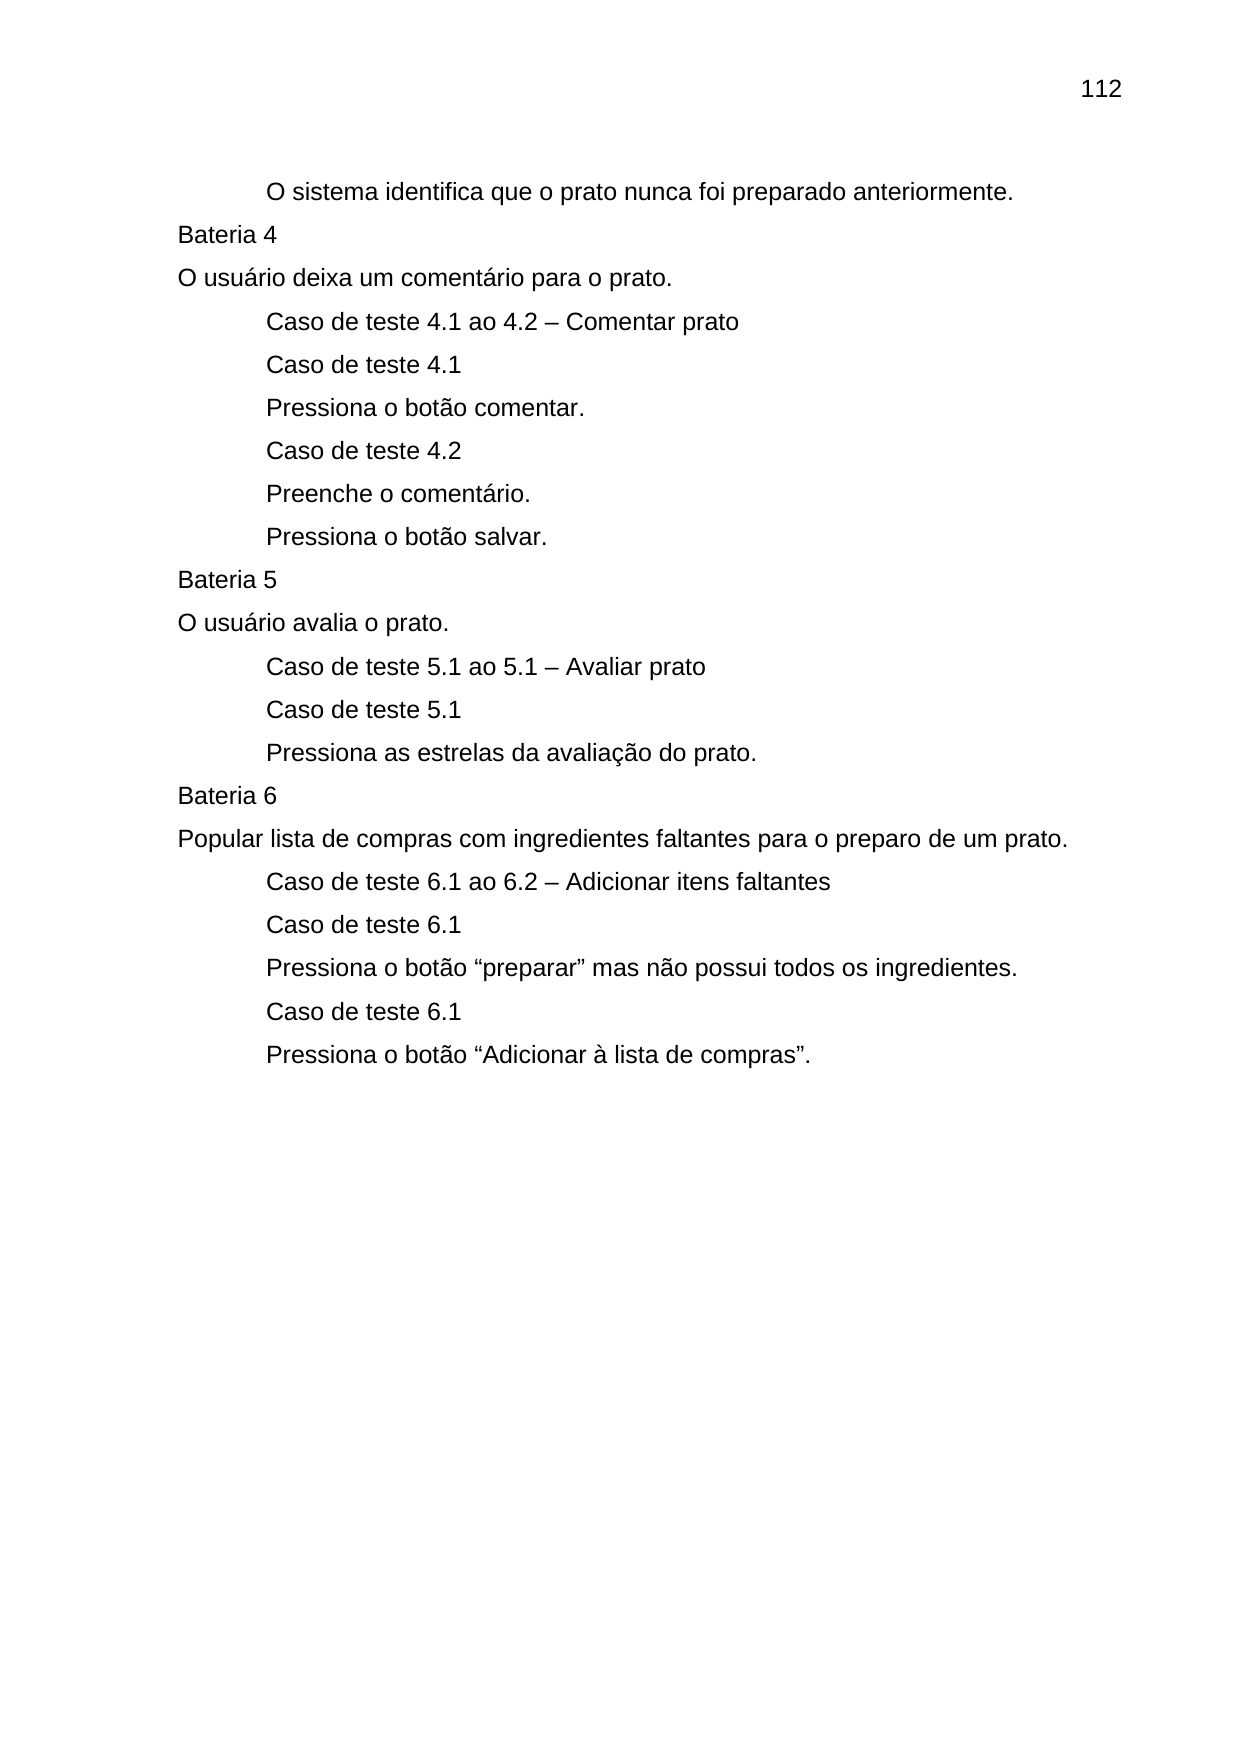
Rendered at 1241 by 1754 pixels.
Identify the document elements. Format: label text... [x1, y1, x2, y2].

text Pressiona o botão “preparar” mas não possui todos os ingredientes. [177, 953, 1122, 982]
text Caso de teste 4.2 [177, 436, 1122, 465]
text Pressiona o botão comentar. [177, 393, 1122, 422]
text Caso de teste 5.1 ao 5.1 – Avaliar prato [177, 652, 1122, 680]
text Caso de teste 5.1 [177, 695, 1122, 723]
text Caso de teste 4.1 [177, 350, 1122, 378]
text Pressiona o botão “Adicionar à lista de compras”. [177, 1040, 1122, 1068]
text Caso de teste 4.1 ao 4.2 – Comentar prato [177, 307, 1122, 335]
text O usuário deixa um comentário para o prato. [177, 263, 1122, 292]
text Bateria 6 [177, 781, 1122, 810]
text Bateria 5 [177, 565, 1122, 594]
text O usuário avalia o prato. [177, 608, 1122, 637]
text Pressiona o botão salvar. [177, 522, 1122, 551]
text Bateria 4 [177, 220, 1122, 249]
text Caso de teste 6.1 [177, 910, 1122, 939]
text O sistema identifica que o prato nunca foi preparado anteriormente. [177, 177, 1122, 206]
text Preenche o comentário. [177, 479, 1122, 508]
text Pressiona as estrelas da avaliação do prato. [177, 738, 1122, 767]
text Popular lista de compras com ingredientes faltantes para o preparo de um prato. [177, 824, 1122, 853]
text Caso de teste 6.1 [177, 997, 1122, 1025]
text Caso de teste 6.1 ao 6.2 – Adicionar itens faltantes [177, 867, 1122, 896]
